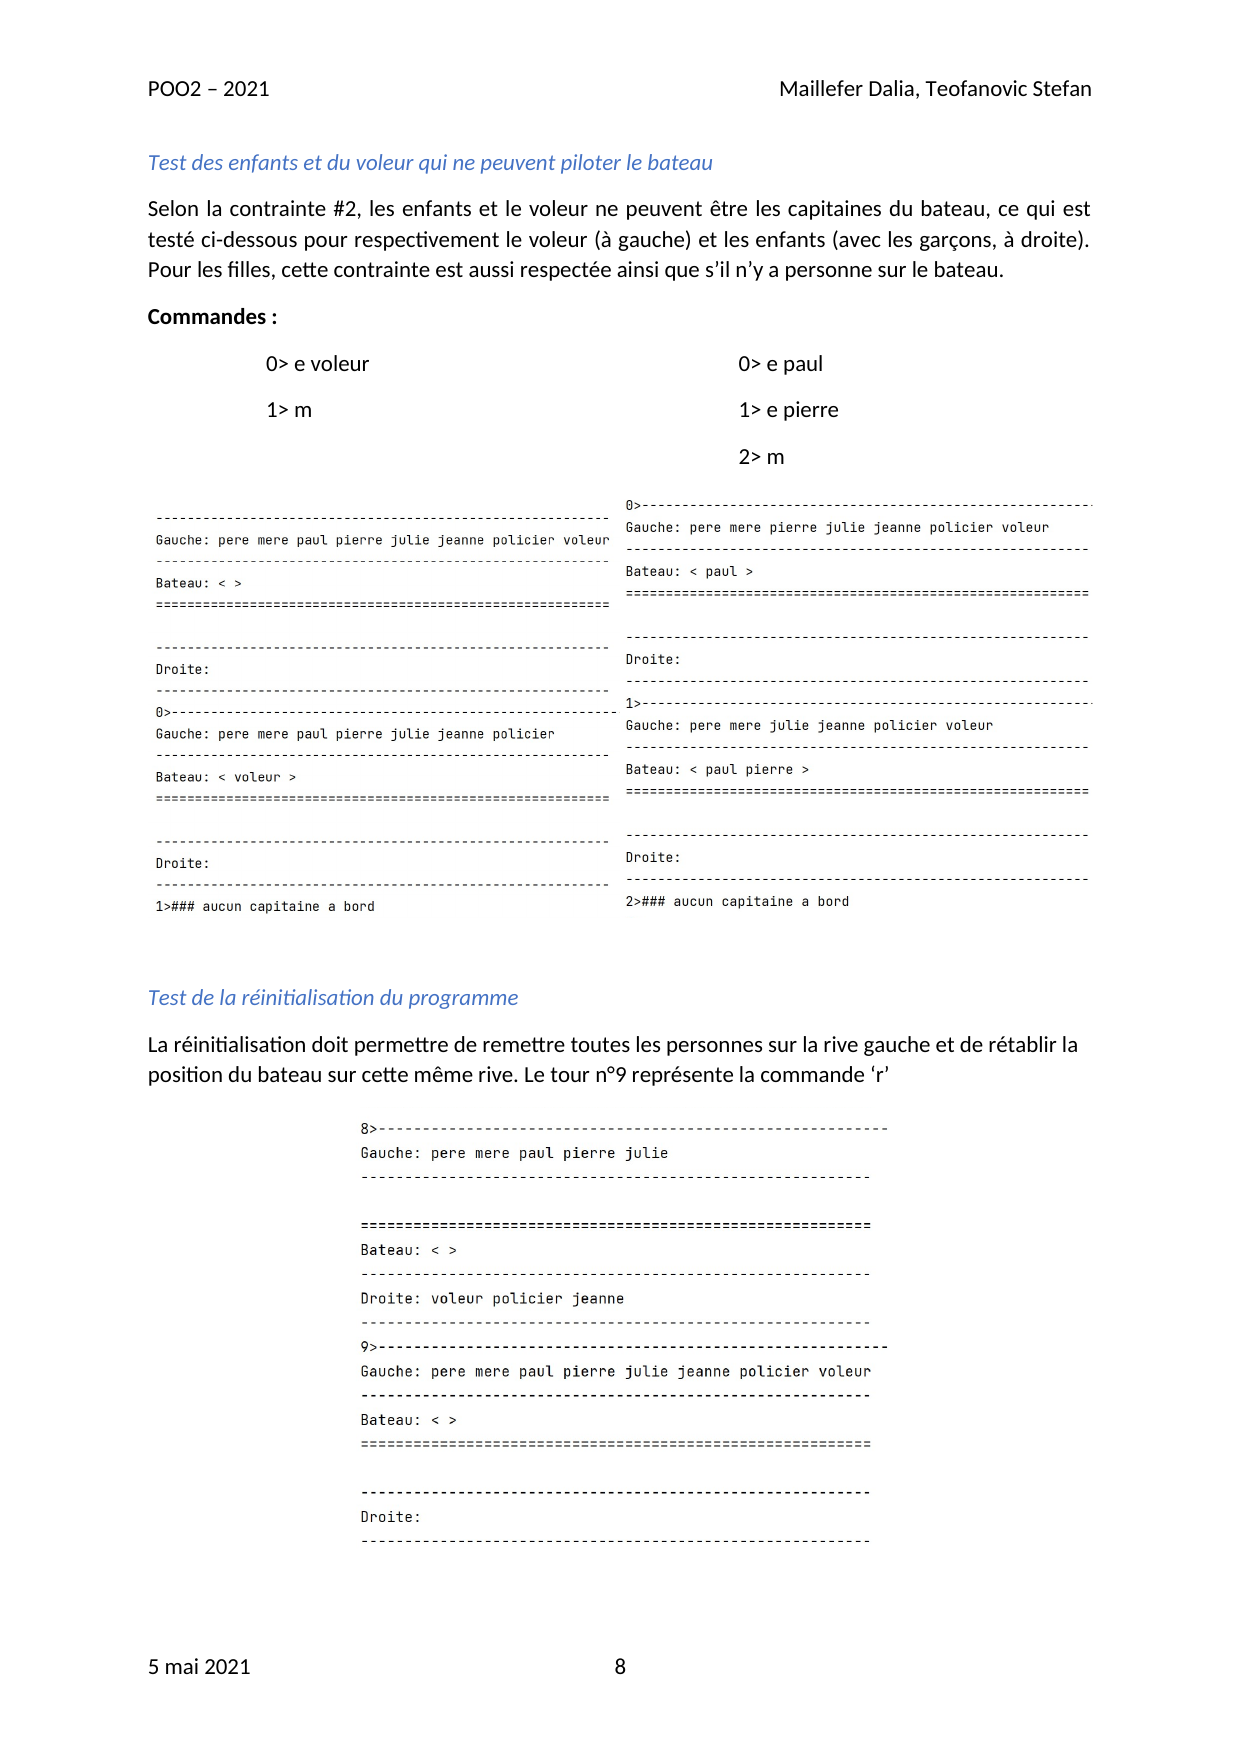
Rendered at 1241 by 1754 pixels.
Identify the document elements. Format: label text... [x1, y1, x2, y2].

text La réinitialisation doit permettre de remettre toutes les personnes sur la rive gauche et de rétablir la position du bateau sur cette même rive. Le tour n°9 représente la commande ‘r’ [148, 1030, 1093, 1088]
picture [147, 489, 1093, 918]
text 0> e voleur 0> e paul [148, 349, 1093, 377]
picture [349, 1107, 891, 1551]
text Selon la contrainte #2, les enfants et le voleur ne peuvent être les capitaines du bateau, ce qui est testé ci-dessous pour respectivement le voleur (à gauche) et les enfants (avec les garçons, à droite). Pour les filles, cette contrainte est aussi respectée ainsi que s’il n’y a personne sur le bateau. [148, 194, 1093, 283]
text Commandes : [148, 302, 1093, 330]
text 1> m 1> e pierre [148, 396, 1093, 423]
text Test de la réinitialisation du programme [148, 983, 1093, 1011]
text 2> m [148, 442, 1093, 470]
text Test des enfants et du voleur qui ne peuvent piloter le bateau [148, 148, 1093, 176]
